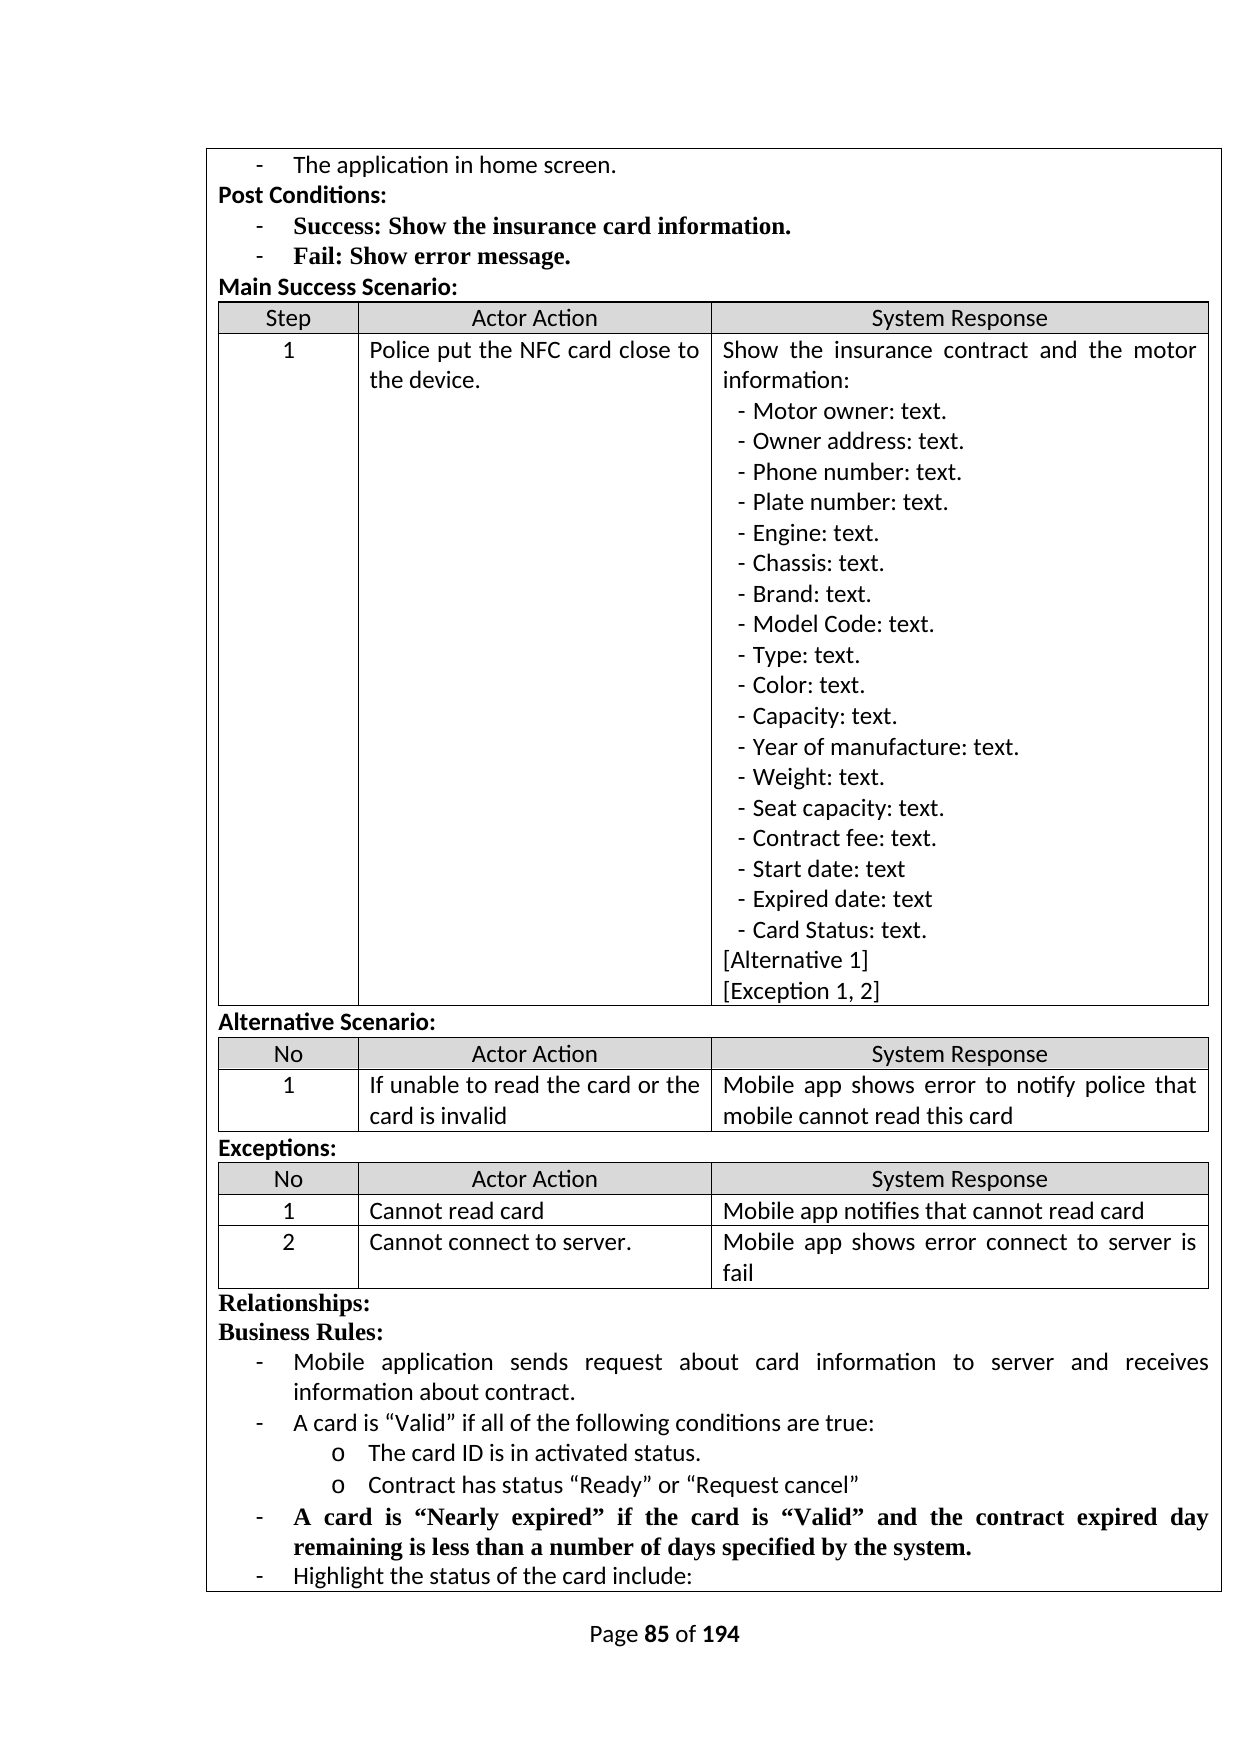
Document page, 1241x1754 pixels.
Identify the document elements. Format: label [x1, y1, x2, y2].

table_cell [207, 149, 1221, 1591]
